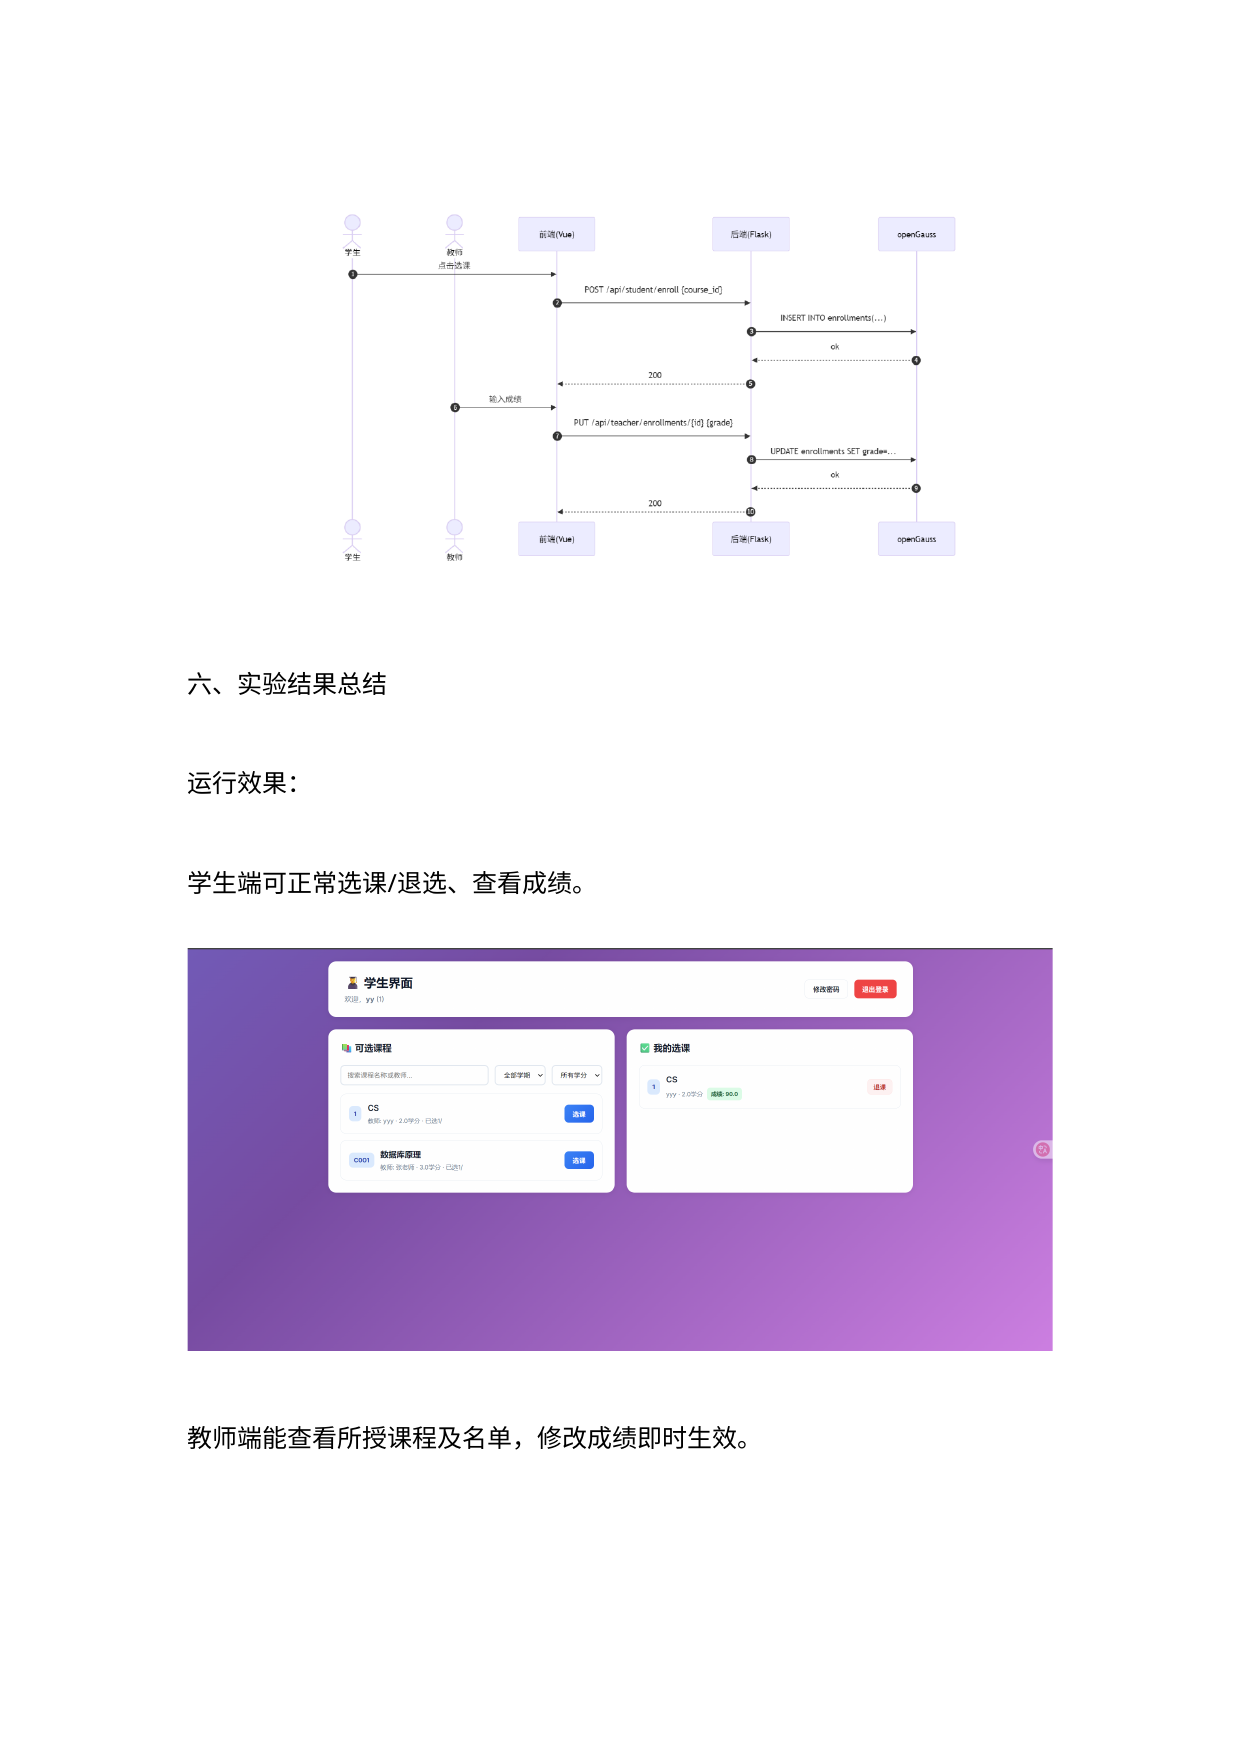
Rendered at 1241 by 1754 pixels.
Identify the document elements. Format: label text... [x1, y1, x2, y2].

picture [187, 162, 1082, 612]
text 运行效果： [187, 749, 1053, 814]
picture [187, 948, 1053, 1351]
text 教师端能查看所授课程及名单，修改成绩即时生效。 [187, 1404, 1053, 1469]
text 六、实验结果总结 [187, 650, 1053, 715]
text 学生端可正常选课/退选、查看成绩。 [187, 849, 1053, 914]
